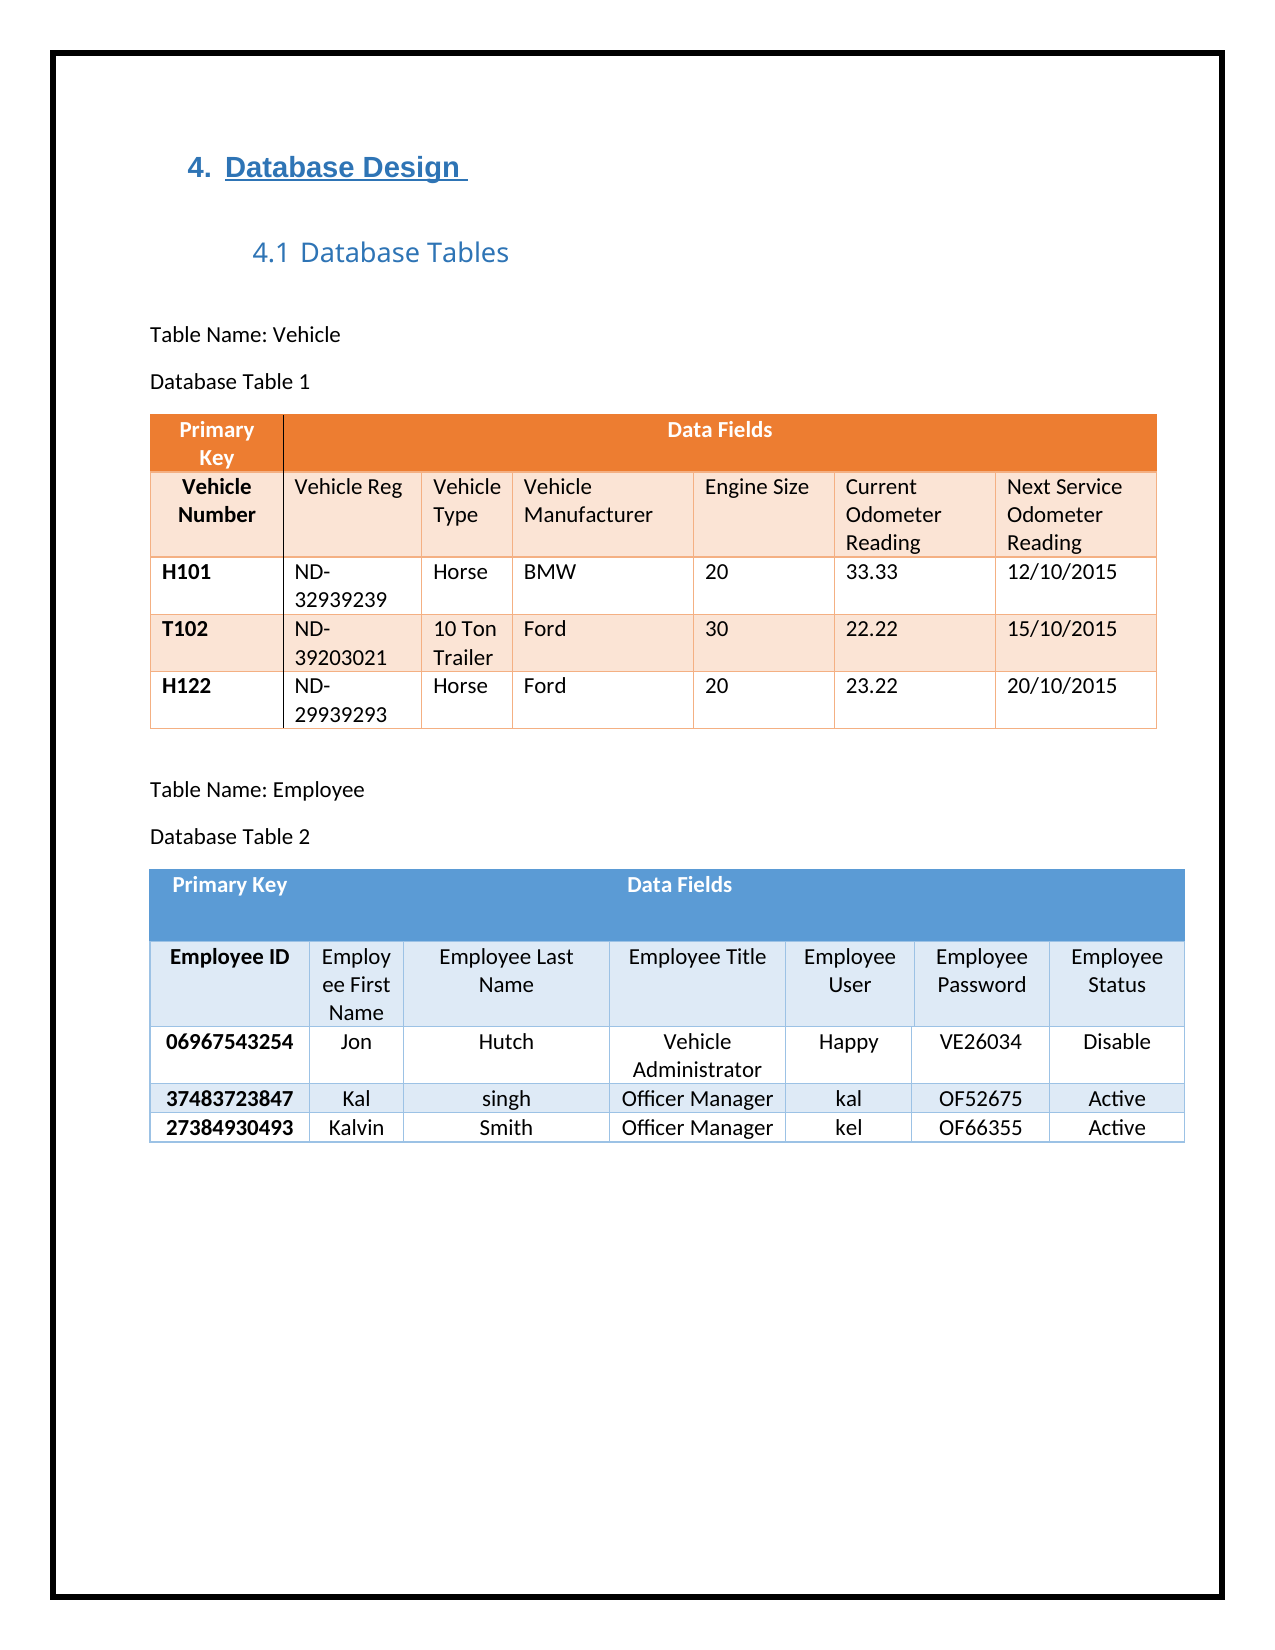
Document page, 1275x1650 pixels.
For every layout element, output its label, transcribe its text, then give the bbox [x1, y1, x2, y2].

table_cell 20 [694, 672, 834, 728]
list Database Tables [252, 234, 1125, 271]
table_cell Employee ID [151, 942, 309, 1026]
table_cell Employee First Name [310, 942, 403, 1026]
table_cell Vehicle Type [422, 473, 512, 556]
table_cell Happy [786, 1027, 911, 1083]
table_header Data Fields [310, 870, 1049, 941]
table_cell 10 Ton Trailer [422, 615, 512, 671]
table_cell Vehicle Manufacturer [513, 473, 693, 556]
table_cell T102 [151, 615, 283, 671]
table_cell 20/10/2015 [996, 672, 1156, 728]
table_cell Officer Manager [610, 1084, 785, 1112]
table_cell Employee Title [610, 942, 785, 1026]
table_cell Current Odometer Reading [835, 473, 995, 556]
table_cell OF52675 [912, 1084, 1049, 1112]
text Table Name: Vehicle [150, 321, 1125, 348]
table_cell 37483723847 [151, 1084, 309, 1112]
table_cell kal [786, 1084, 911, 1112]
table_cell Engine Size [694, 473, 834, 556]
table_cell Next Service Odometer Reading [996, 473, 1156, 556]
table_cell Officer Manager [610, 1113, 785, 1141]
table_cell VE26034 [912, 1027, 1049, 1083]
table_header Primary Key [151, 870, 309, 941]
table_cell Employee Last Name [404, 942, 609, 1026]
table_cell Horse [422, 558, 512, 613]
table_cell OF66355 [912, 1113, 1049, 1141]
table_cell 12/10/2015 [996, 558, 1156, 613]
table_cell Ford [513, 672, 693, 728]
table_cell Employee Password [915, 942, 1049, 1026]
table_cell Vehicle Reg [284, 473, 421, 556]
table_cell Kalvin [310, 1113, 403, 1141]
table_cell kel [786, 1113, 911, 1141]
table_cell 23.22 [835, 672, 995, 728]
table_cell Kal [310, 1084, 403, 1112]
table_cell 30 [694, 615, 834, 671]
table_cell H122 [151, 672, 283, 728]
table_cell ND-39203021 [284, 615, 421, 671]
text Table Name: Employee [150, 776, 1125, 804]
table_header Data Fields [284, 415, 1156, 471]
table_cell H101 [151, 558, 283, 613]
table_cell BMW [513, 558, 693, 613]
table_cell Vehicle Administrator [610, 1027, 785, 1083]
table_cell Hutch [404, 1027, 609, 1083]
table_cell Disable [1050, 1027, 1184, 1083]
table_cell 33.33 [835, 558, 995, 613]
table_cell Jon [310, 1027, 403, 1083]
table_cell Ford [513, 615, 693, 671]
table_header [1050, 870, 1184, 941]
table_cell 06967543254 [151, 1027, 309, 1083]
table_cell 27384930493 [151, 1113, 309, 1141]
table_cell ND-29939293 [284, 672, 421, 728]
table_cell 22.22 [835, 615, 995, 671]
text Database Table 1 [150, 367, 1125, 395]
table_cell Horse [422, 672, 512, 728]
table_header Primary Key [151, 415, 283, 471]
table_cell singh [404, 1084, 609, 1112]
table_cell ND-32939239 [284, 558, 421, 613]
table_cell Active [1050, 1113, 1184, 1141]
table_cell Employee User [786, 942, 914, 1026]
table_cell Smith [404, 1113, 609, 1141]
table_cell 20 [694, 558, 834, 613]
table_cell Employee Status [1050, 942, 1184, 1026]
table_cell Vehicle Number [151, 473, 283, 556]
text Database Table 2 [150, 822, 1125, 851]
table_cell 15/10/2015 [996, 615, 1156, 671]
table_cell Active [1050, 1084, 1184, 1112]
list Database Design [187, 150, 1125, 183]
